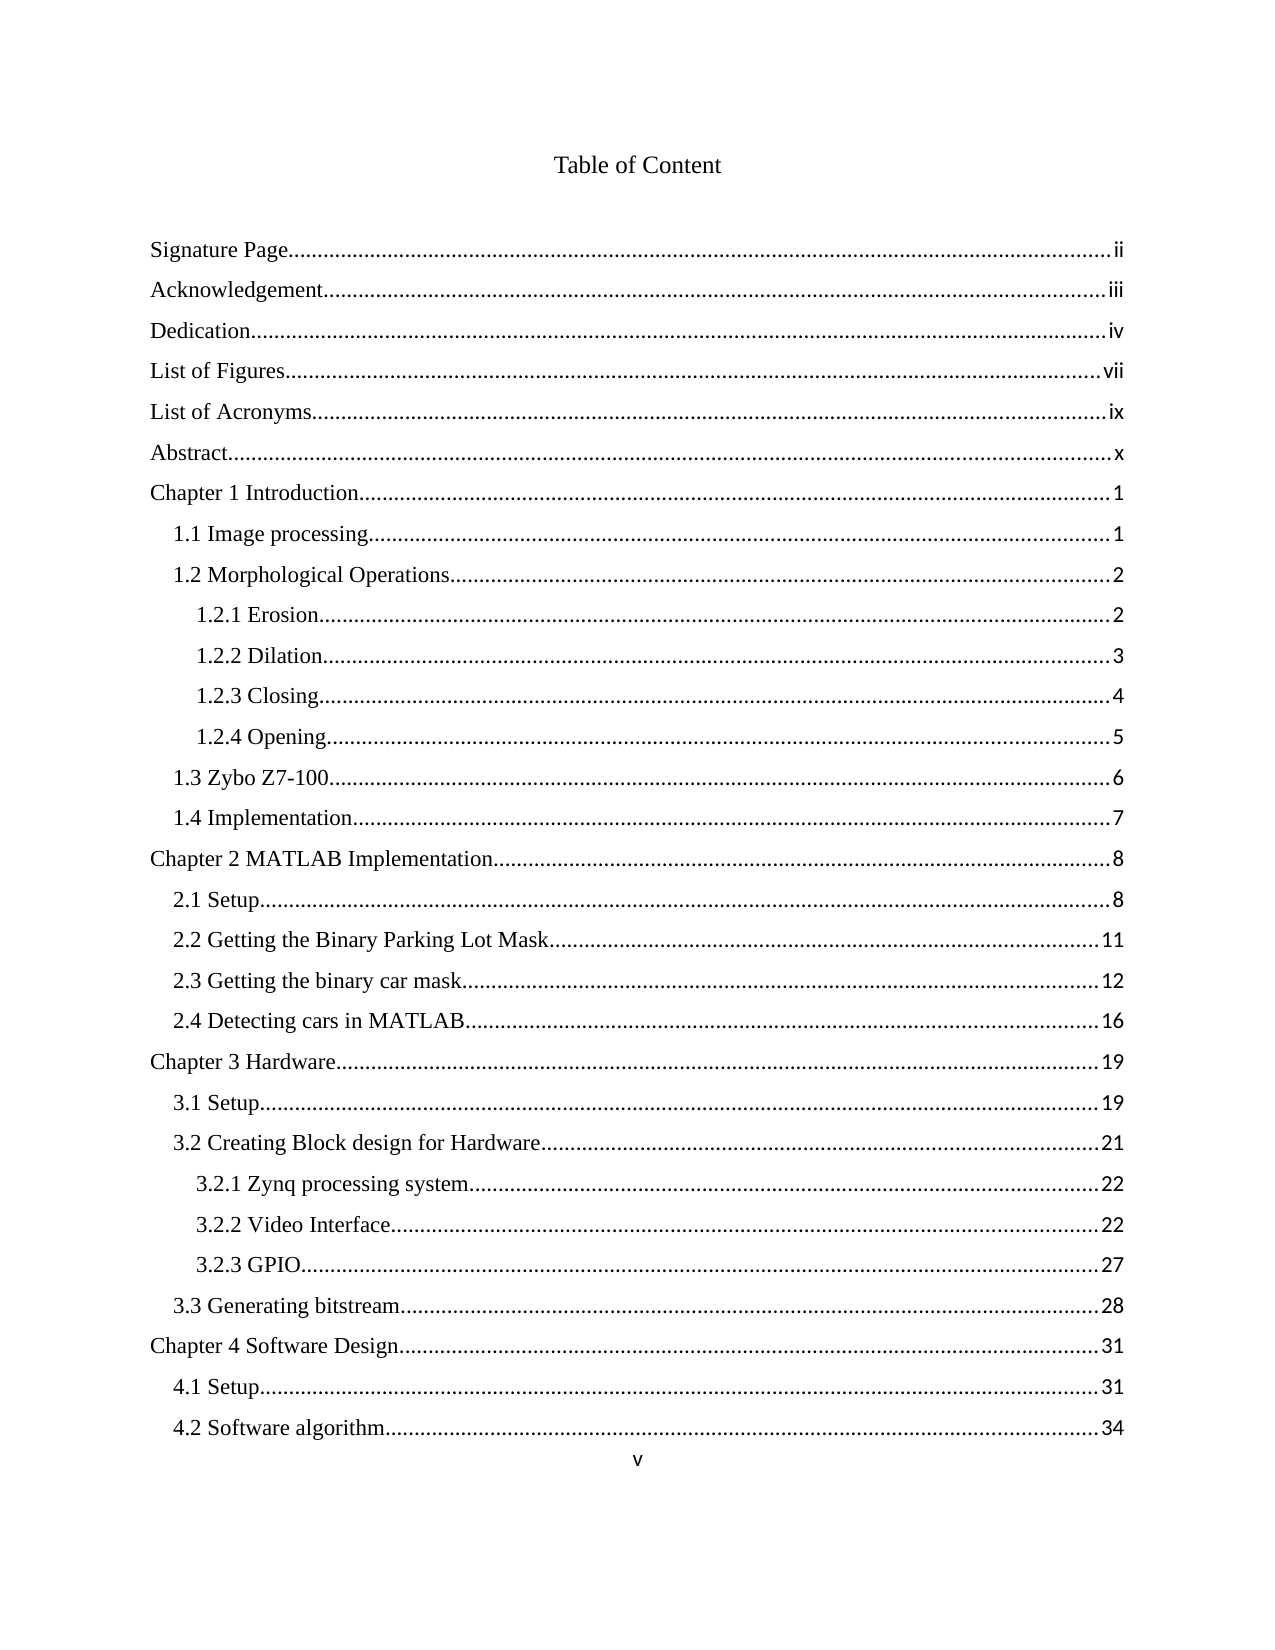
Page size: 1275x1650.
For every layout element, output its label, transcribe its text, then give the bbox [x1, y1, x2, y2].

text Table of Content [150, 150, 1125, 179]
